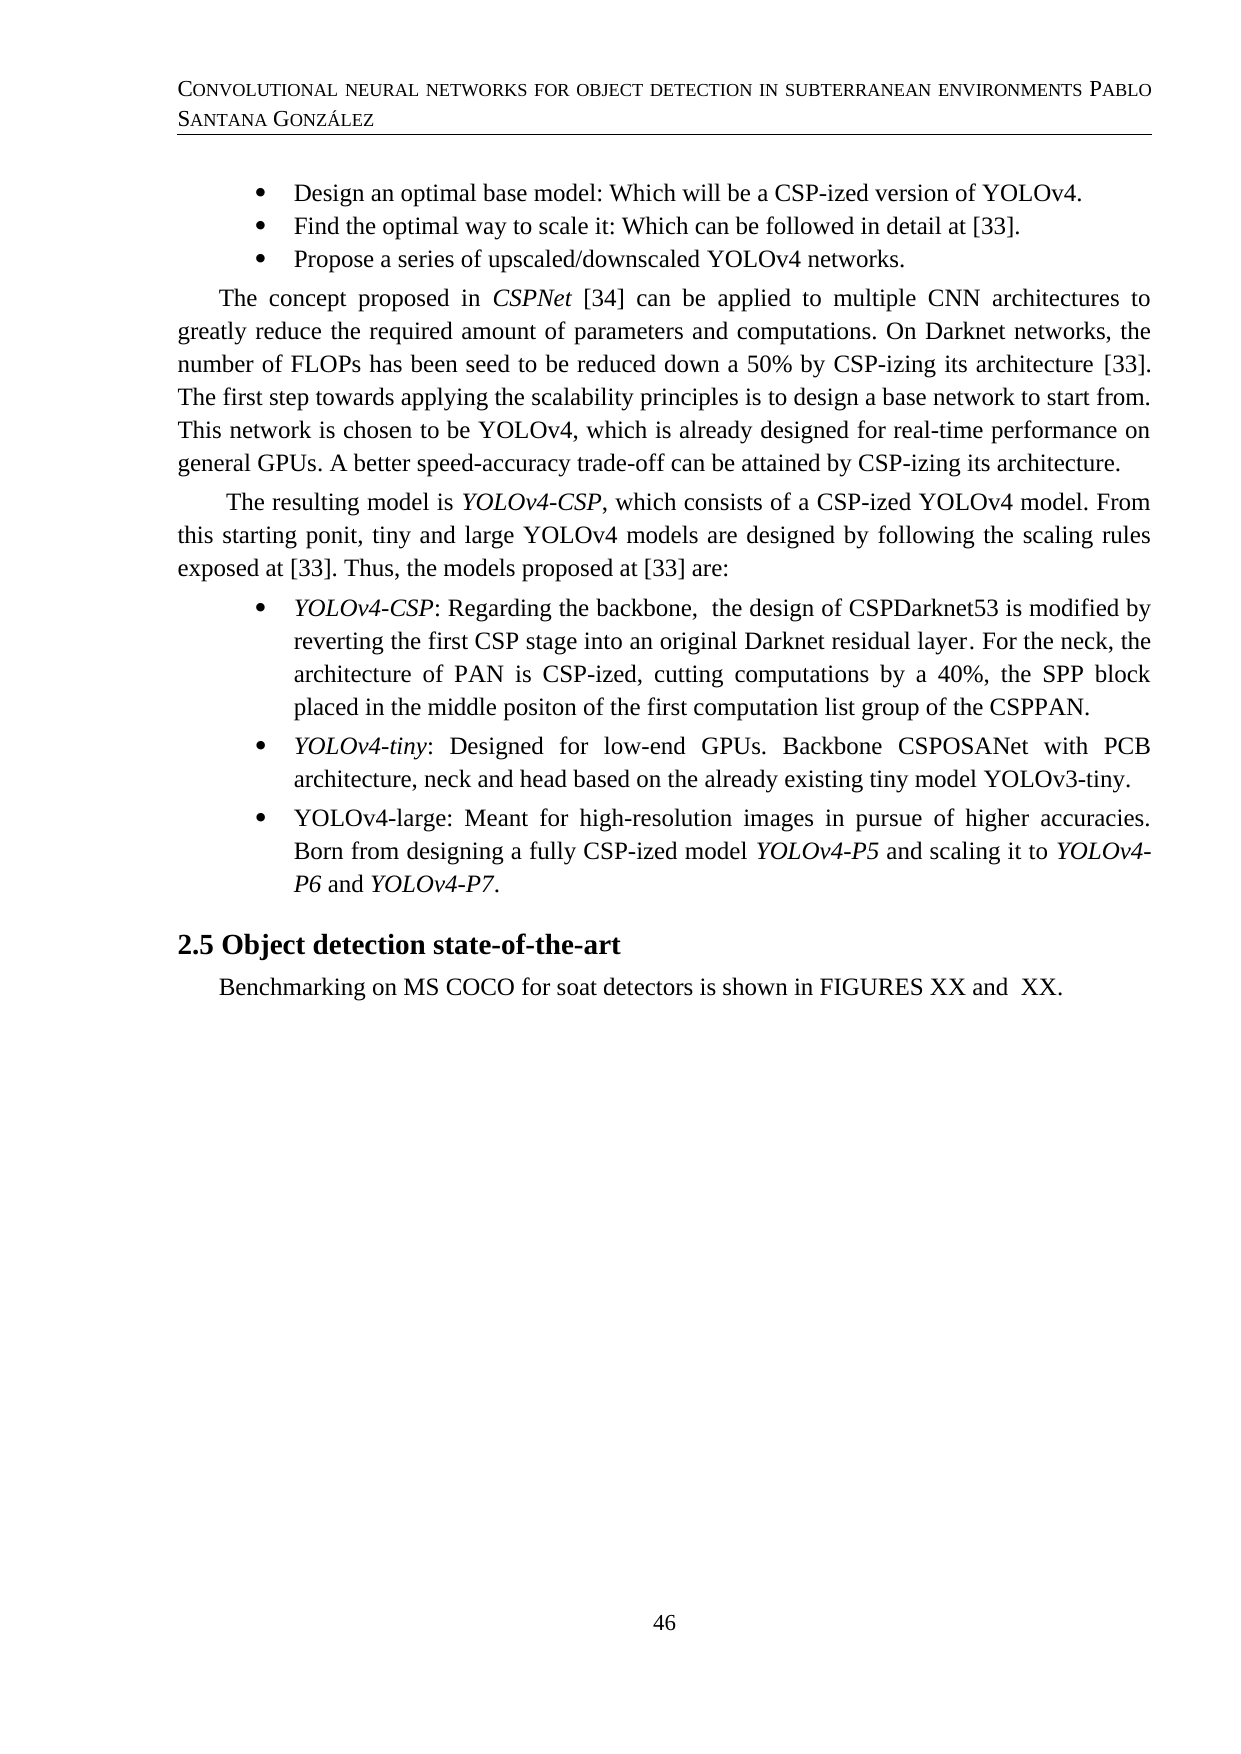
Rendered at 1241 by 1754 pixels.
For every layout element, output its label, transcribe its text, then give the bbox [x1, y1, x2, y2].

list YOLOv4-large: Meant for high-resolution images in pursue of higher accuracies. Born from designing a fully CSP-ized model YOLOv4-P5 and scaling it to YOLOv4-P6 and YOLOv4-P7. [256, 803, 1152, 898]
list YOLOv4-tiny: Designed for low-end GPUs. Backbone CSPOSANet with PCB architecture, neck and head based on the already existing tiny model YOLOv3-tiny. [256, 731, 1152, 793]
text The resulting model is YOLOv4-CSP, which consists of a CSP-ized YOLOv4 model. From this starting ponit, tiny and large YOLOv4 models are designed by following the scaling rules exposed at [33]. Thus, the models proposed at [33] are: [177, 487, 1152, 582]
list Find the optimal way to scale it: Which can be followed in detail at [33]. [256, 211, 1152, 239]
subtitle Object detection state-of-the-art [177, 927, 1152, 961]
list YOLOv4-CSP: Regarding the backbone, the design of CSPDarknet53 is modified by reverting the first CSP stage into an original Darknet residual layer. For the neck, the architecture of PAN is CSP-ized, cutting computations by a 40%, the SPP block placed in the middle positon of the first computation list group of the CSPPAN. [256, 593, 1152, 721]
list Propose a series of upscaled/downscaled YOLOv4 networks. [256, 244, 1152, 273]
text Benchmarking on MS COCO for soat detectors is shown in FIGURES XX and XX. [177, 972, 1152, 1001]
list Design an optimal base model: Which will be a CSP-ized version of YOLOv4. [256, 178, 1152, 207]
text The concept proposed in CSPNet [34] can be applied to multiple CNN architectures to greatly reduce the required amount of parameters and computations. On Darknet networks, the number of FLOPs has been seed to be reduced down a 50% by CSP-izing its architecture [33]. The first step towards applying the scalability principles is to design a base network to start from. This network is chosen to be YOLOv4, which is already designed for real-time performance on general GPUs. A better speed-accuracy trade-off can be attained by CSP-izing its architecture. [177, 283, 1152, 477]
